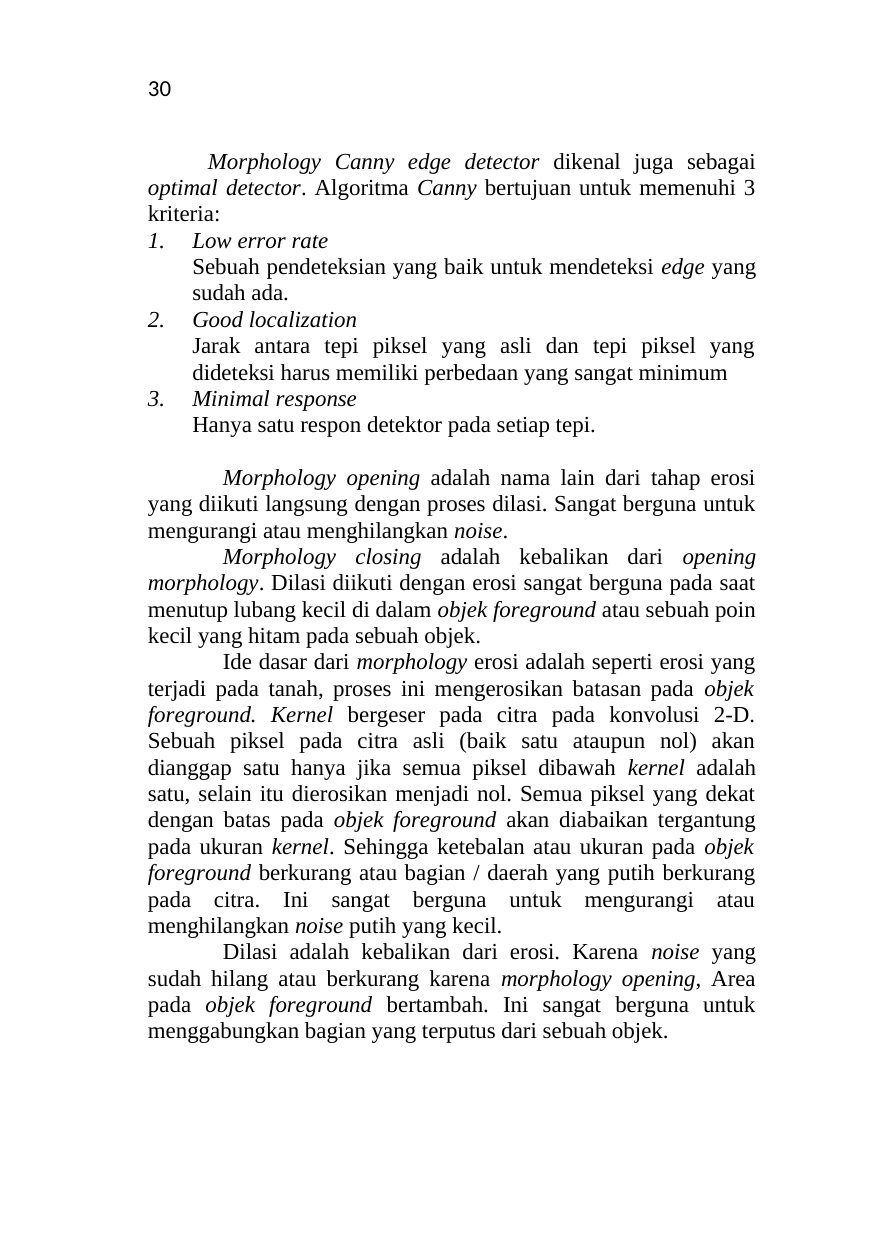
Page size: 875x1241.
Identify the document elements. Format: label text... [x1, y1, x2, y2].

list Minimal response [148, 385, 756, 411]
list Jarak antara tepi piksel yang asli dan tepi piksel yang dideteksi harus memiliki perbedaan yang sangat minimum [192, 332, 756, 385]
list Hanya satu respon detektor pada setiap tepi. [192, 411, 756, 438]
text Morphology opening adalah nama lain dari tahap erosi yang diikuti langsung dengan proses dilasi. Sangat berguna untuk mengurangi atau menghilangkan noise. [148, 464, 756, 543]
text Morphology closing adalah kebalikan dari opening morphology. Dilasi diikuti dengan erosi sangat berguna pada saat menutup lubang kecil di dalam objek foreground atau sebuah poin kecil yang hitam pada sebuah objek. [148, 543, 756, 648]
list Sebuah pendeteksian yang baik untuk mendeteksi edge yang sudah ada. [192, 253, 756, 306]
text Dilasi adalah kebalikan dari erosi. Karena noise yang sudah hilang atau berkurang karena morphology opening, Area pada objek foreground bertambah. Ini sangat berguna untuk menggabungkan bagian yang terputus dari sebuah objek. [148, 938, 756, 1044]
text Ide dasar dari morphology erosi adalah seperti erosi yang terjadi pada tanah, proses ini mengerosikan batasan pada objek foreground. Kernel bergeser pada citra pada konvolusi 2-D. Sebuah piksel pada citra asli (baik satu ataupun nol) akan dianggap satu hanya jika semua piksel dibawah kernel adalah satu, selain itu dierosikan menjadi nol. Semua piksel yang dekat dengan batas pada objek foreground akan diabaikan tergantung pada ukuran kernel. Sehingga ketebalan atau ukuran pada objek foreground berkurang atau bagian / daerah yang putih berkurang pada citra. Ini sangat berguna untuk mengurangi atau menghilangkan noise putih yang kecil. [148, 648, 756, 938]
list Good localization [148, 306, 756, 332]
list Low error rate [148, 227, 756, 253]
text Morphology Canny edge detector dikenal juga sebagai optimal detector. Algoritma Canny bertujuan untuk memenuhi 3 kriteria: [148, 148, 756, 227]
